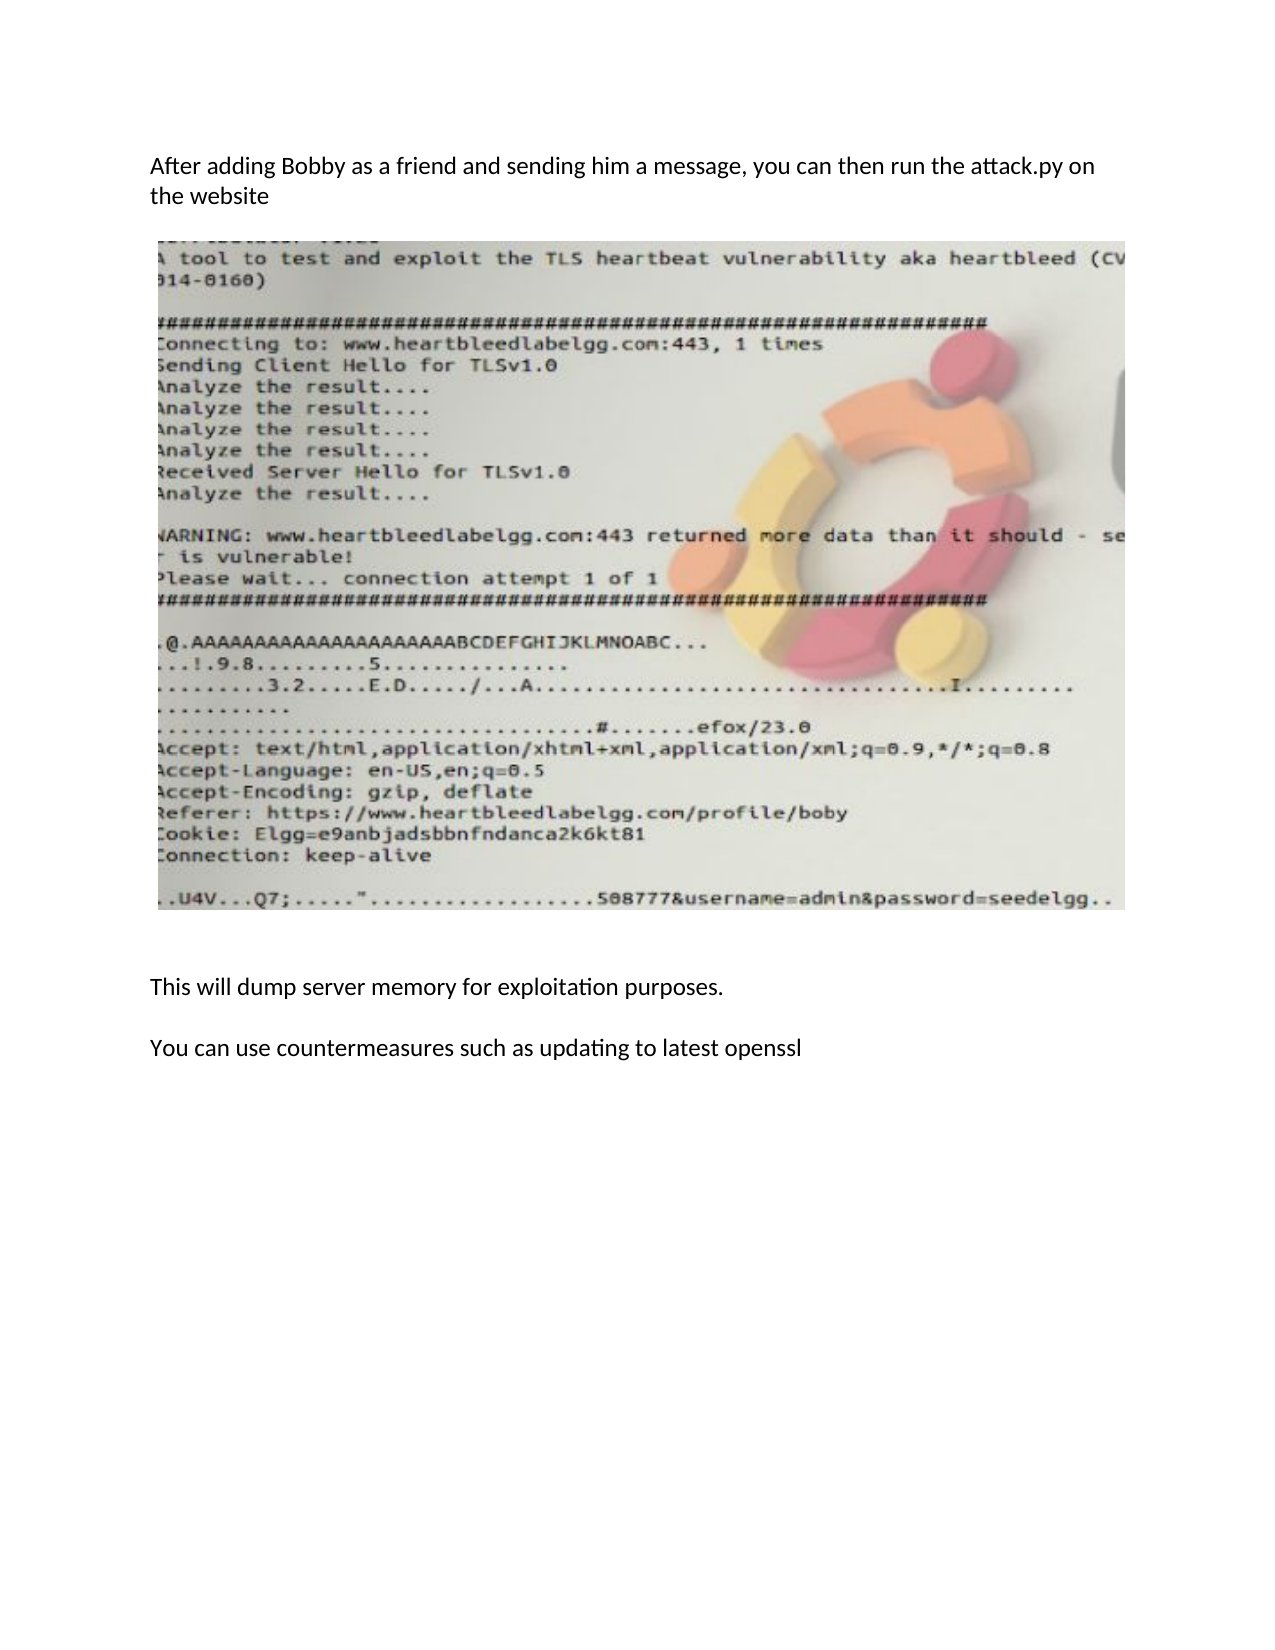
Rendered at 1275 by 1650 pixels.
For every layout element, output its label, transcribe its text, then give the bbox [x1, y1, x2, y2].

text You can use countermeasures such as updating to latest openssl [150, 1032, 1125, 1063]
text This will dump server memory for exploitation purposes. [150, 971, 1125, 1002]
picture [150, 241, 1125, 910]
text After adding Bobby as a friend and sending him a message, you can then run the attack.py on the website [150, 150, 1125, 211]
